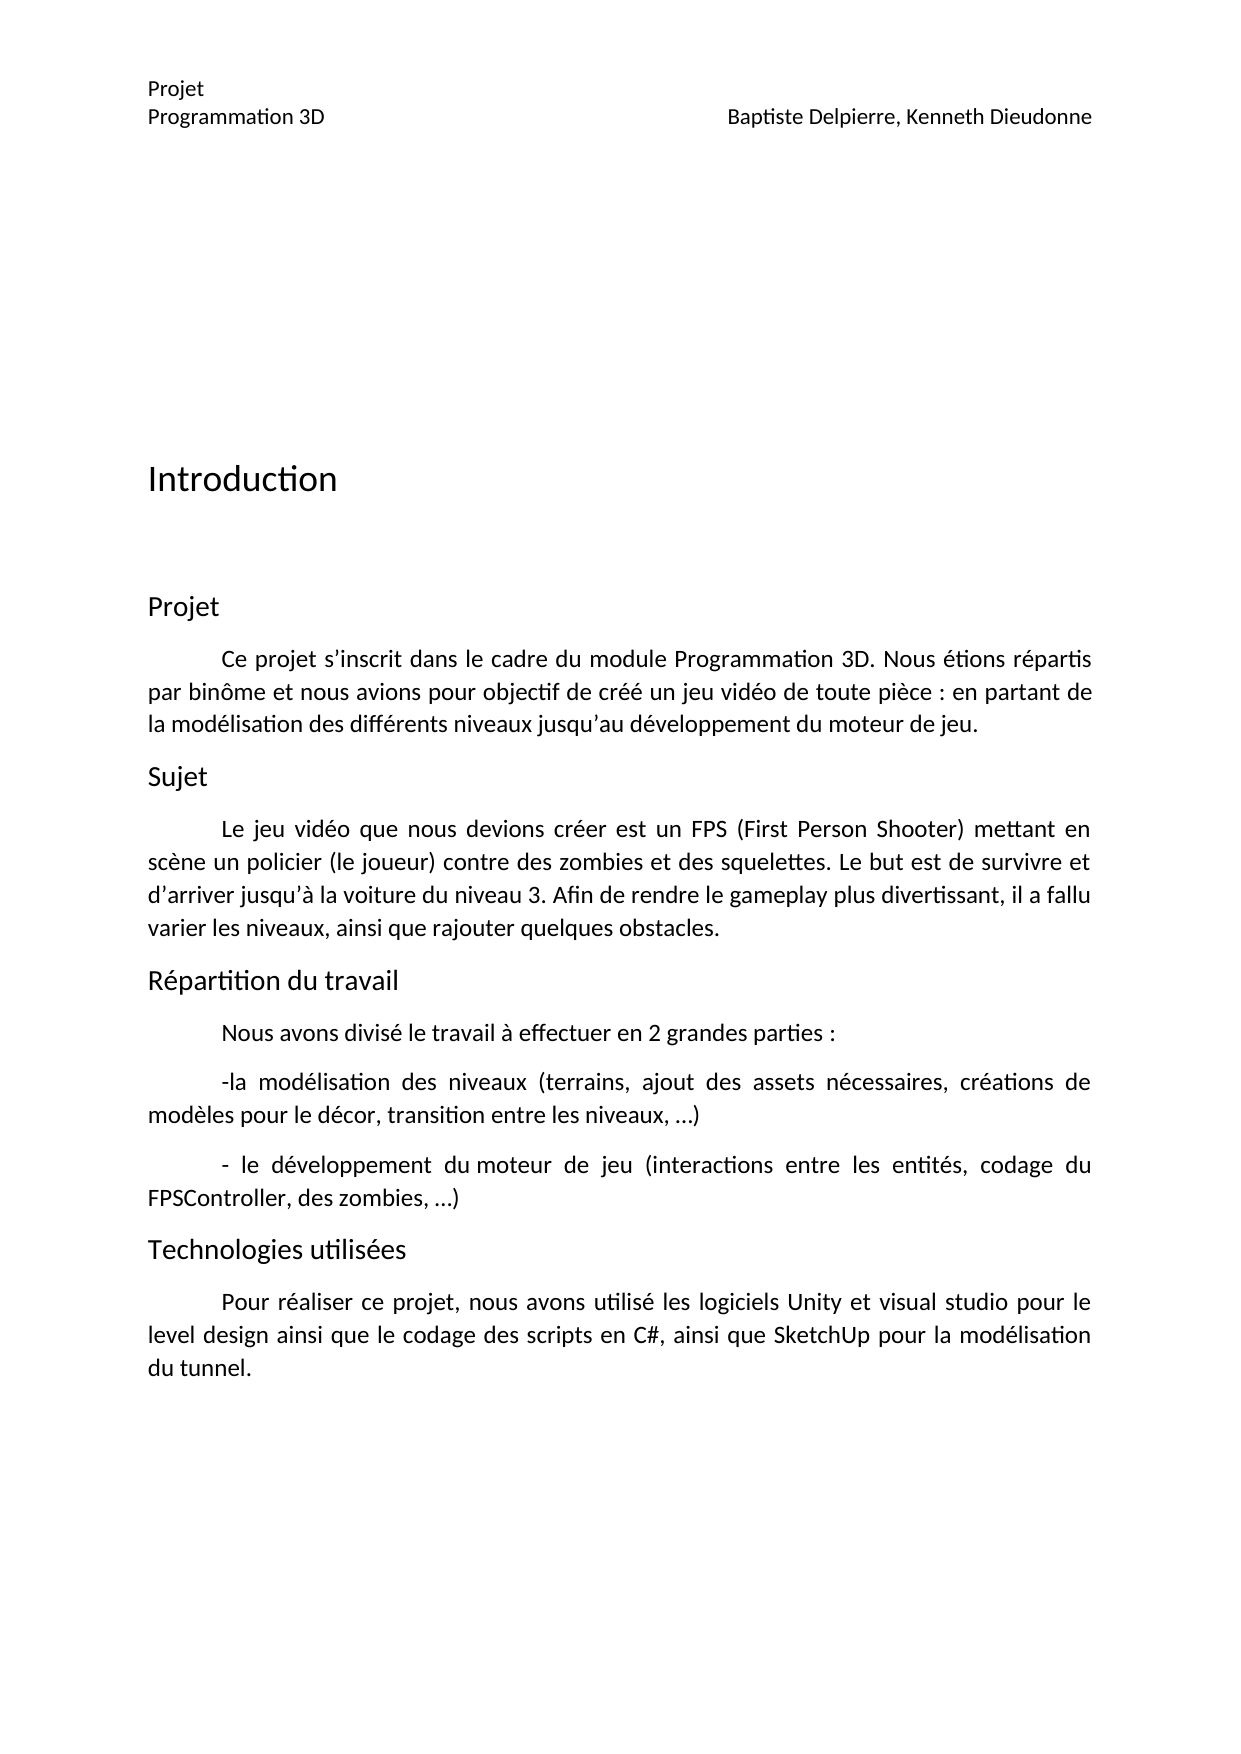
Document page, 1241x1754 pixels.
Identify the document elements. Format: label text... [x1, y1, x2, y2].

text Introduction [148, 455, 1093, 501]
text Technologies utilisées [148, 1231, 1093, 1267]
text -la modélisation des niveaux (terrains, ajout des assets nécessaires, créations de modèles pour le décor, transition entre les niveaux, …) [148, 1066, 1093, 1130]
text Pour réaliser ce projet, nous avons utilisé les logiciels Unity et visual studio pour le level design ainsi que le codage des scripts en C#, ainsi que SketchUp pour la modélisation du tunnel. [148, 1286, 1093, 1383]
text Projet [148, 588, 1093, 623]
text Ce projet s’inscrit dans le cadre du module Programmation 3D. Nous étions répartis par binôme et nous avions pour objectif de créé un jeu vidéo de toute pièce : en partant de la modélisation des différents niveaux jusqu’au développement du moteur de jeu. [148, 643, 1093, 739]
text - le développement du moteur de jeu (interactions entre les entités, codage du FPSController, des zombies, …) [148, 1149, 1093, 1212]
text Le jeu vidéo que nous devions créer est un FPS (First Person Shooter) mettant en scène un policier (le joueur) contre des zombies et des squelettes. Le but est de survivre et d’arriver jusqu’à la voiture du niveau 3. Afin de rendre le gameplay plus divertissant, il a fallu varier les niveaux, ainsi que rajouter quelques obstacles. [148, 813, 1093, 942]
text Répartition du travail [148, 962, 1093, 997]
text Sujet [148, 758, 1093, 794]
text Nous avons divisé le travail à effectuer en 2 grandes parties : [148, 1017, 1093, 1047]
